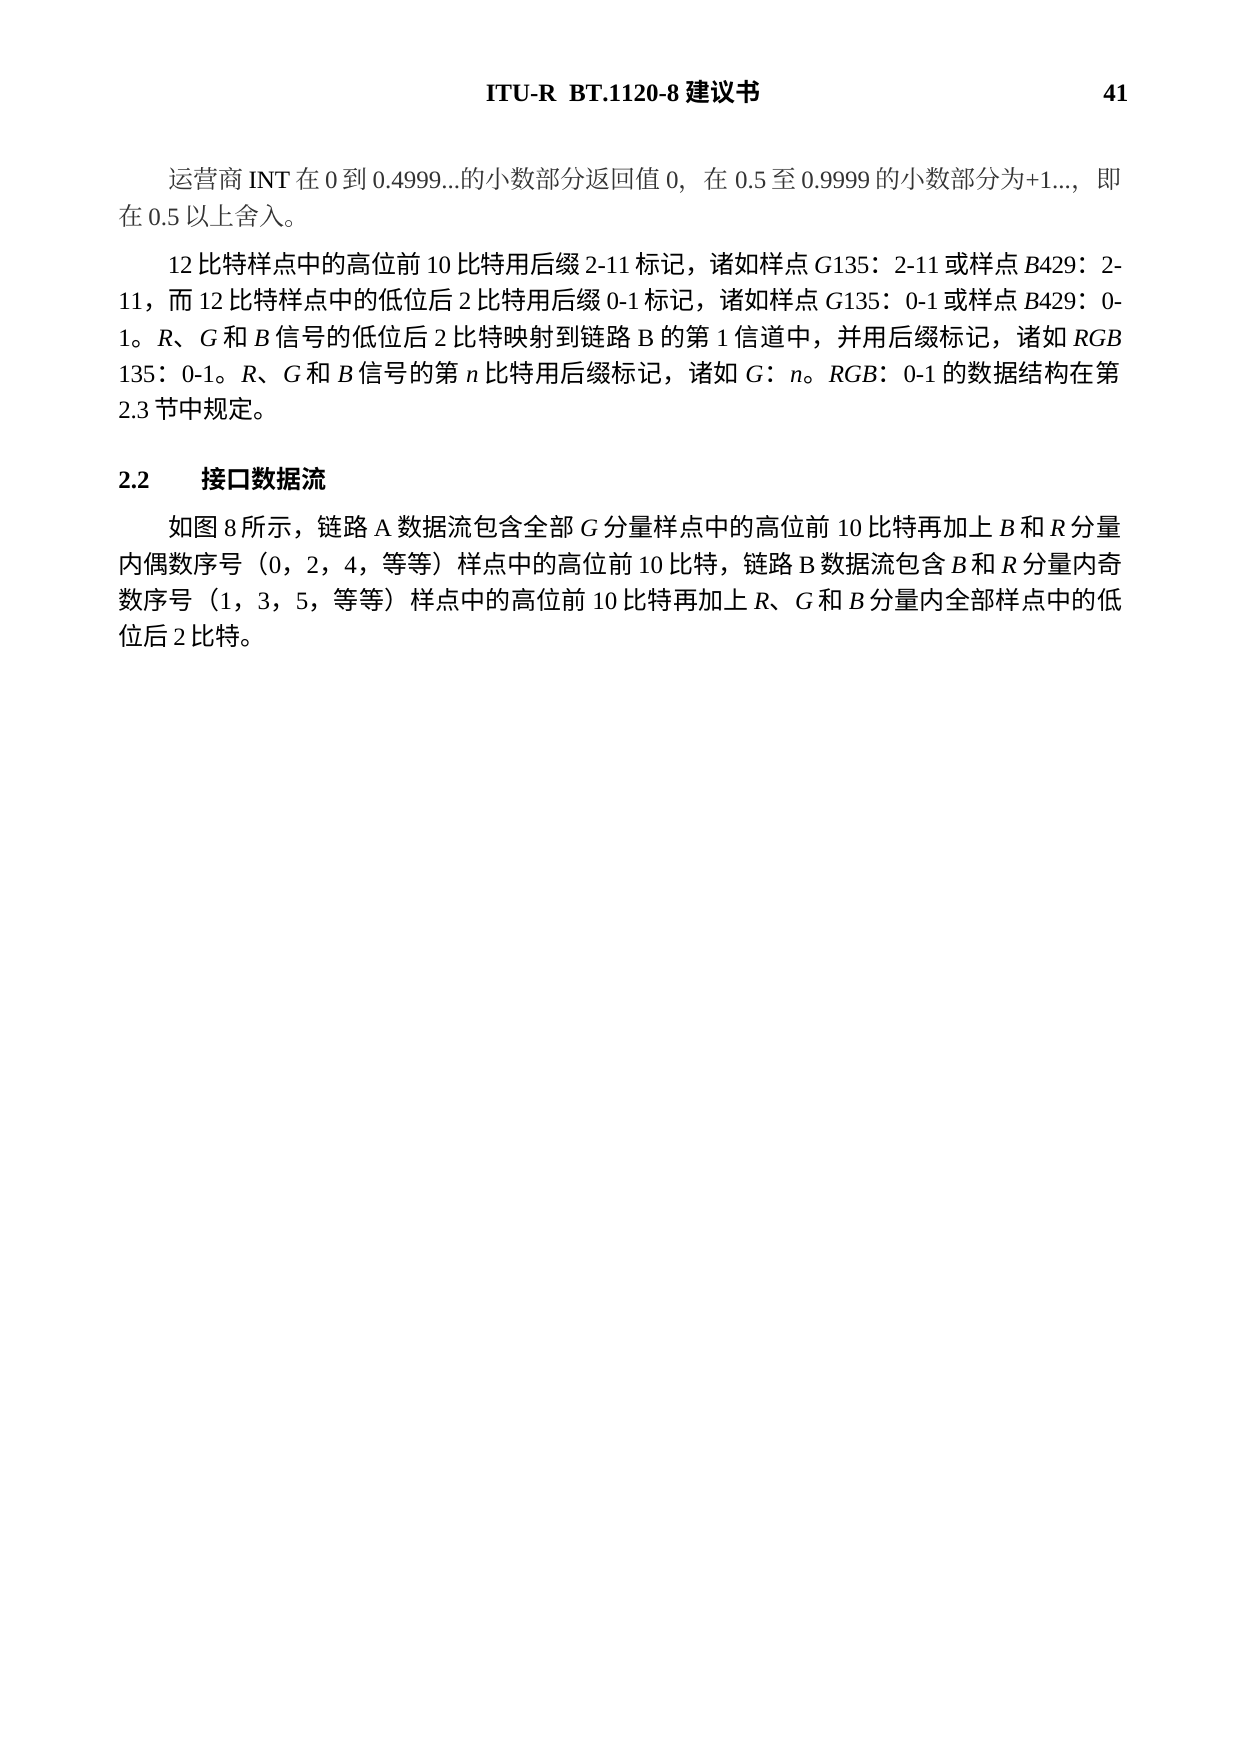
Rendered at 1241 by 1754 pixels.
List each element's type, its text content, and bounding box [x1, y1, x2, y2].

text 12比特样点中的高位前10比特用后缀2-11标记，诸如样点G135：2-11或样点B429：2-11，而12比特样点中的低位后2比特用后缀0-1标记，诸如样点G135：0-1或样点B429：0-1。R、G和B信号的低位后2比特映射到链路B的第1信道中，并用后缀标记，诸如RGB 135：0-1。R、G和B信号的第n比特用后缀标记，诸如G：n。RGB：0-1的数据结构在第2.3节中规定。 [118, 244, 1122, 426]
text 运营商INT在0到0.4999...的小数部分返回值0，在 0.5至0.9999的小数部分为+1...，即在0.5以上舍入。 [118, 160, 1122, 232]
text 如图8所示，链路A数据流包含全部G分量样点中的高位前10比特再加上B和R分量内偶数序号（0，2，4，等等）样点中的高位前10比特，链路B数据流包含B和R分量内奇数序号（1，3，5，等等）样点中的高位前10比特再加上R、G和B分量内全部样点中的低位后2比特。 [118, 508, 1122, 653]
subtitle 2.2 接口数据流 [118, 459, 1122, 495]
